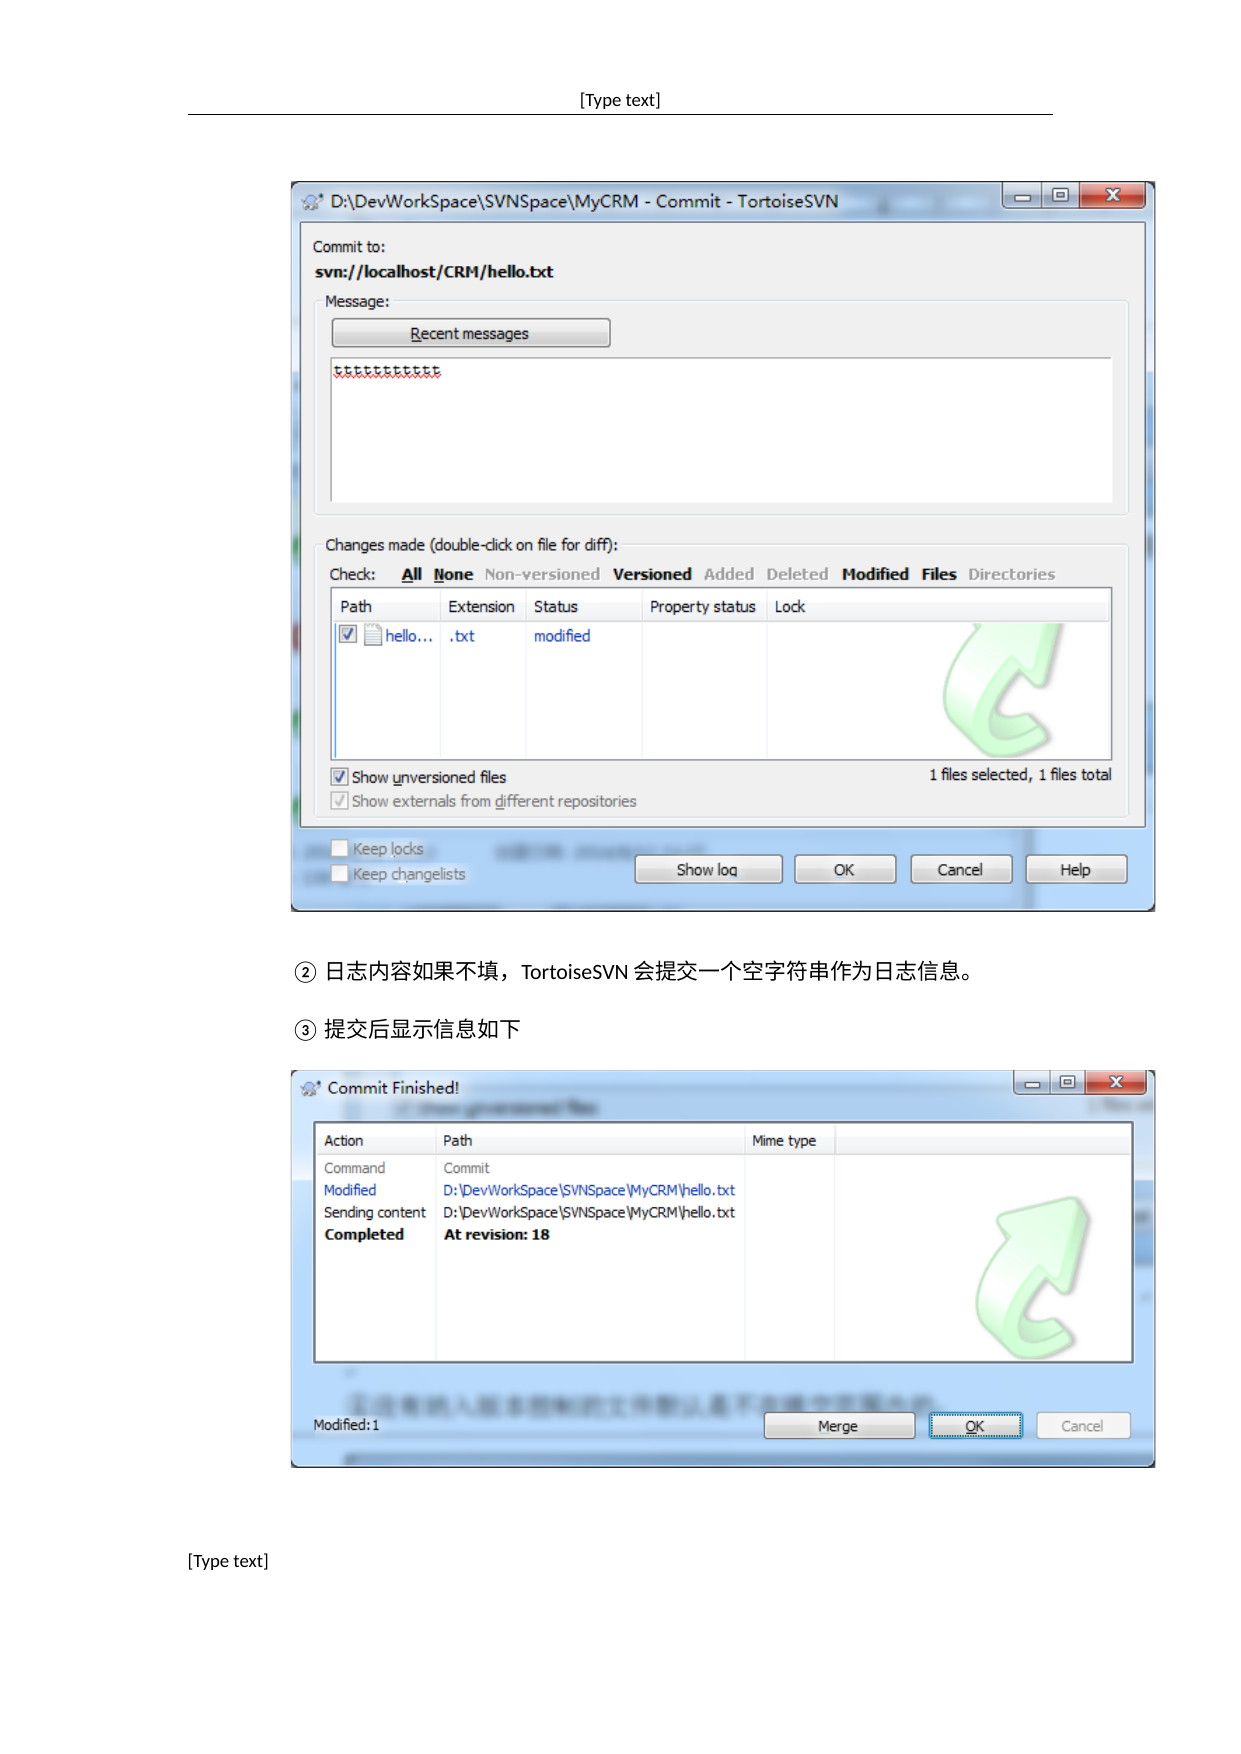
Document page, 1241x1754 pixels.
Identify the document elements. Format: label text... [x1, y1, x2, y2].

picture [290, 1070, 1156, 1468]
list ②日志内容如果不填，TortoiseSVN会提交一个空字符串作为日志信息。 [291, 954, 1053, 986]
picture [290, 181, 1156, 912]
list ③提交后显示信息如下 [291, 1012, 1053, 1044]
